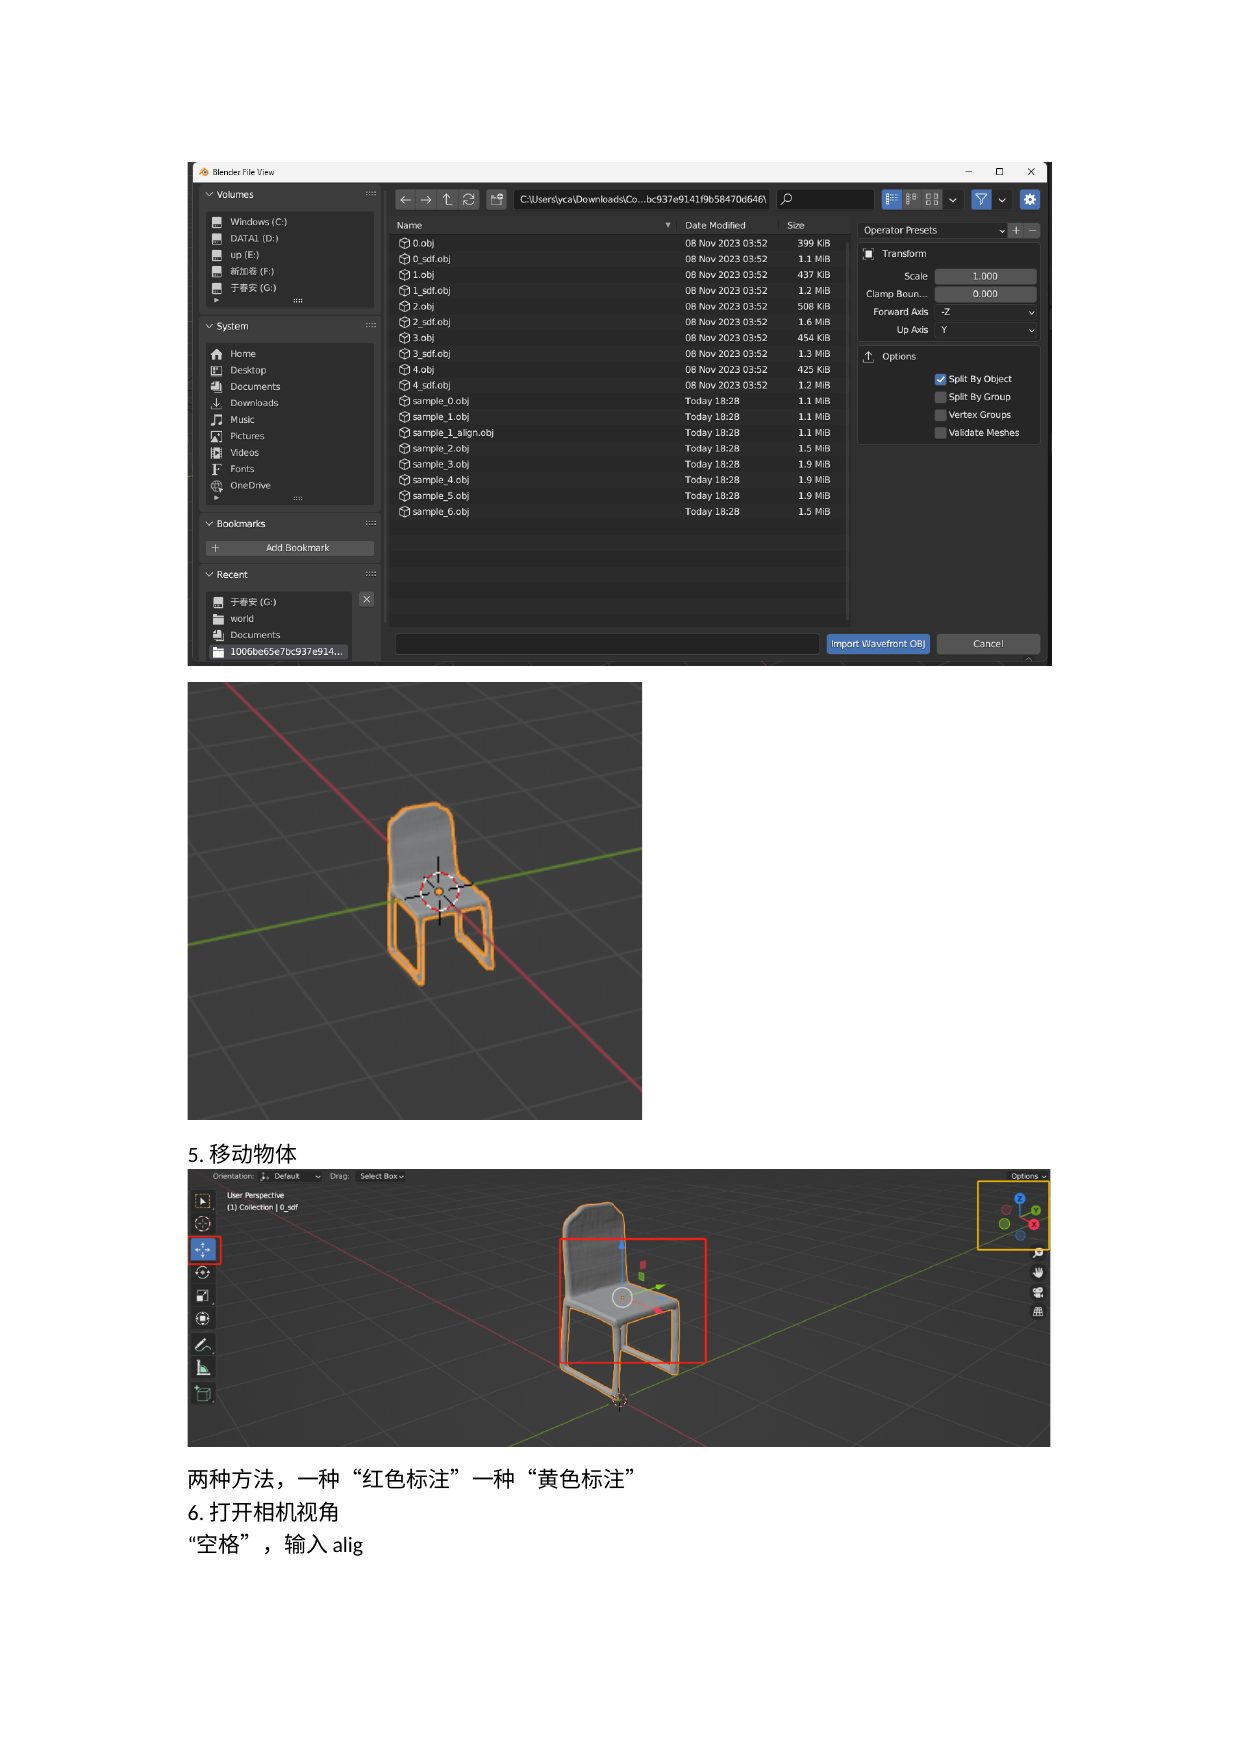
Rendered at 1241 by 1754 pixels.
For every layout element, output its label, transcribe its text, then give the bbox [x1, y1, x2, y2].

picture [187, 162, 1052, 666]
list “空格”，输入alig [187, 1527, 1053, 1559]
picture [187, 1169, 1051, 1447]
list 移动物体 [187, 1137, 1053, 1169]
picture [187, 682, 643, 1120]
list 打开相机视角 [187, 1494, 1053, 1527]
list 两种方法，一种“红色标注”一种“黄色标注” [187, 1462, 1053, 1494]
